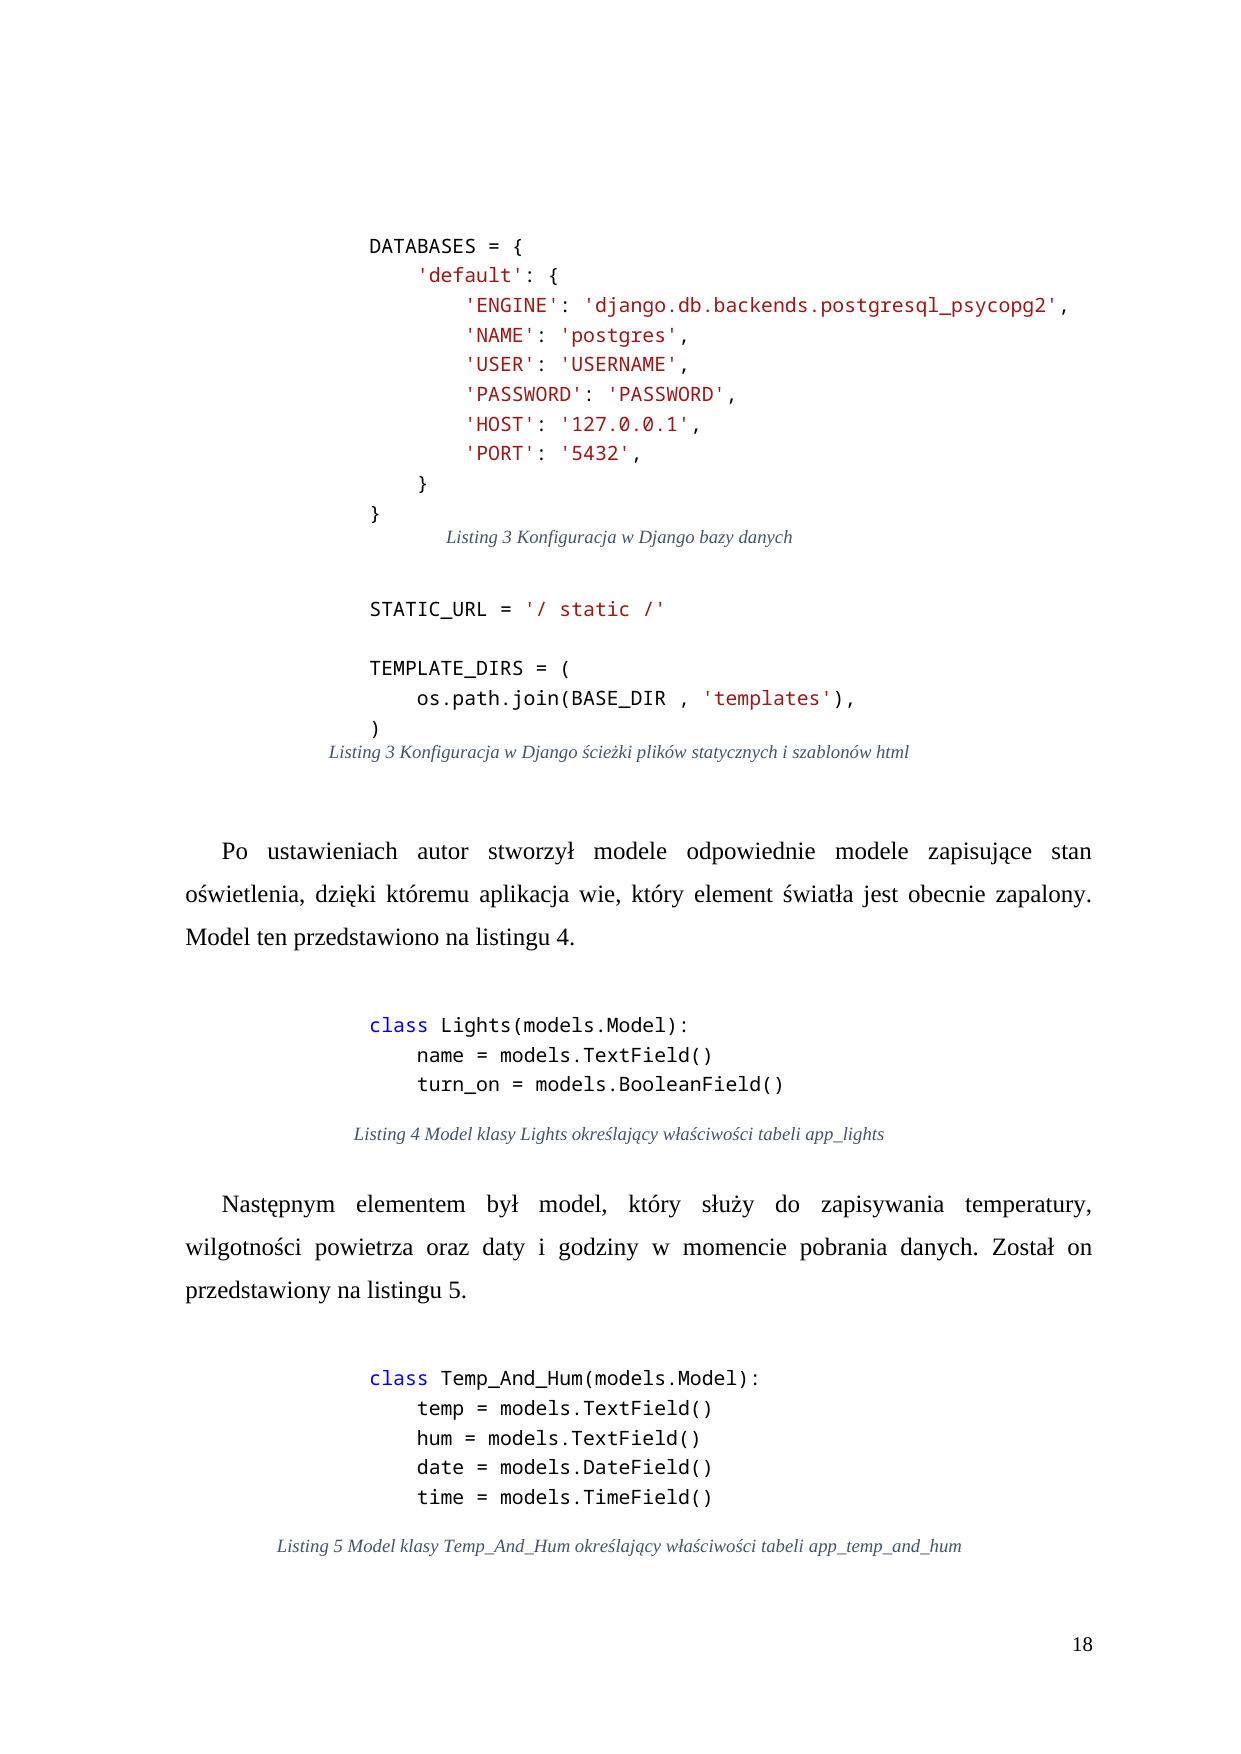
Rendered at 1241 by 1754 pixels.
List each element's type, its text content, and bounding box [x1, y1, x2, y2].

text 'USER': 'USERNAME', [369, 348, 1093, 378]
text Listing 4 Model klasy Lights określający właściwości tabeli app_lights [148, 1123, 1093, 1144]
text class Temp_And_Hum(models.Model): [369, 1362, 1093, 1391]
text 'ENGINE': 'django.db.backends.postgresql_psycopg2', [369, 288, 1093, 318]
text Listing 3 Konfiguracja w Django bazy danych [148, 526, 1093, 548]
text Listing 3 Konfiguracja w Django ścieżki plików statycznych i szablonów html [148, 741, 1093, 762]
text class Lights(models.Model): [369, 1009, 1093, 1038]
text DATABASES = { [369, 229, 1093, 259]
text 'default': { [369, 259, 1093, 288]
text time = models.TimeField() [369, 1480, 1093, 1510]
text TEMPLATE_DIRS = ( [369, 652, 1093, 682]
text os.path.join(BASE_DIR , 'templates'), [369, 682, 1093, 711]
text 'PORT': '5432', [369, 437, 1093, 467]
text temp = models.TextField() [369, 1391, 1093, 1421]
text Następnym elementem był model, który służy do zapisywania temperatury, wilgotności powietrza oraz daty i godziny w momencie pobrania danych. Został on przedstawiony na listingu 5. [185, 1189, 1093, 1304]
text name = models.TextField() [369, 1038, 1093, 1068]
text } [369, 467, 1093, 496]
text Listing 5 Model klasy Temp_And_Hum określający właściwości tabeli app_temp_and_hum [148, 1535, 1093, 1557]
text turn_on = models.BooleanField() [369, 1068, 1093, 1098]
text hum = models.TextField() [369, 1421, 1093, 1451]
text 'HOST': '127.0.0.1', [369, 407, 1093, 437]
text ) [369, 711, 1093, 741]
text 'NAME': 'postgres', [369, 318, 1093, 348]
text } [369, 496, 1093, 526]
text 'PASSWORD': 'PASSWORD', [369, 378, 1093, 407]
text STATIC_URL = '/ static /' [369, 592, 1093, 622]
text date = models.DateField() [369, 1451, 1093, 1480]
text Po ustawieniach autor stworzył modele odpowiednie modele zapisujące stan oświetlenia, dzięki któremu aplikacja wie, który element światła jest obecnie zapalony. Model ten przedstawiono na listingu 4. [185, 836, 1093, 951]
